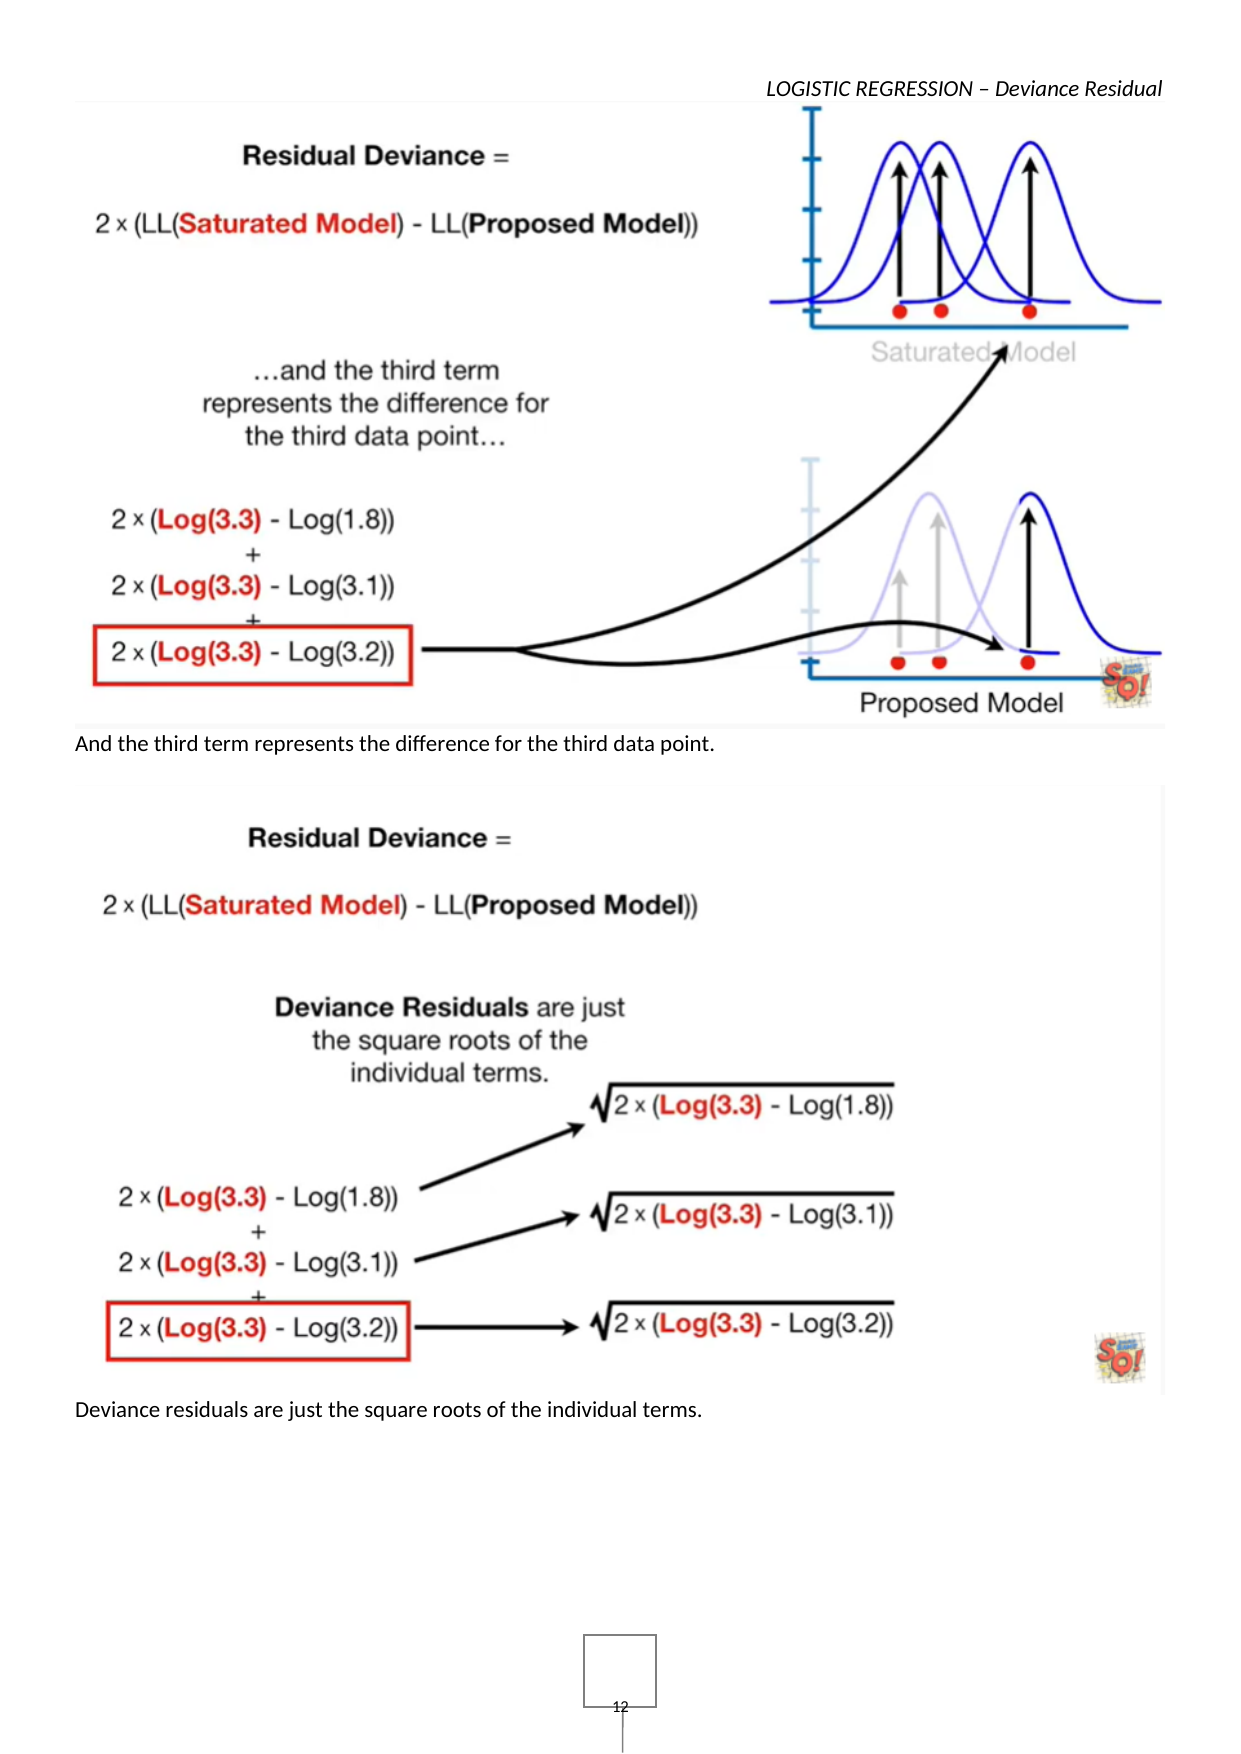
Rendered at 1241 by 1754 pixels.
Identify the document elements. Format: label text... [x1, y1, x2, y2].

picture [75, 101, 1166, 729]
picture [75, 785, 1166, 1395]
text And the third term represents the difference for the third data point. [75, 729, 1165, 757]
text Deviance residuals are just the square roots of the individual terms. [75, 1395, 1165, 1423]
